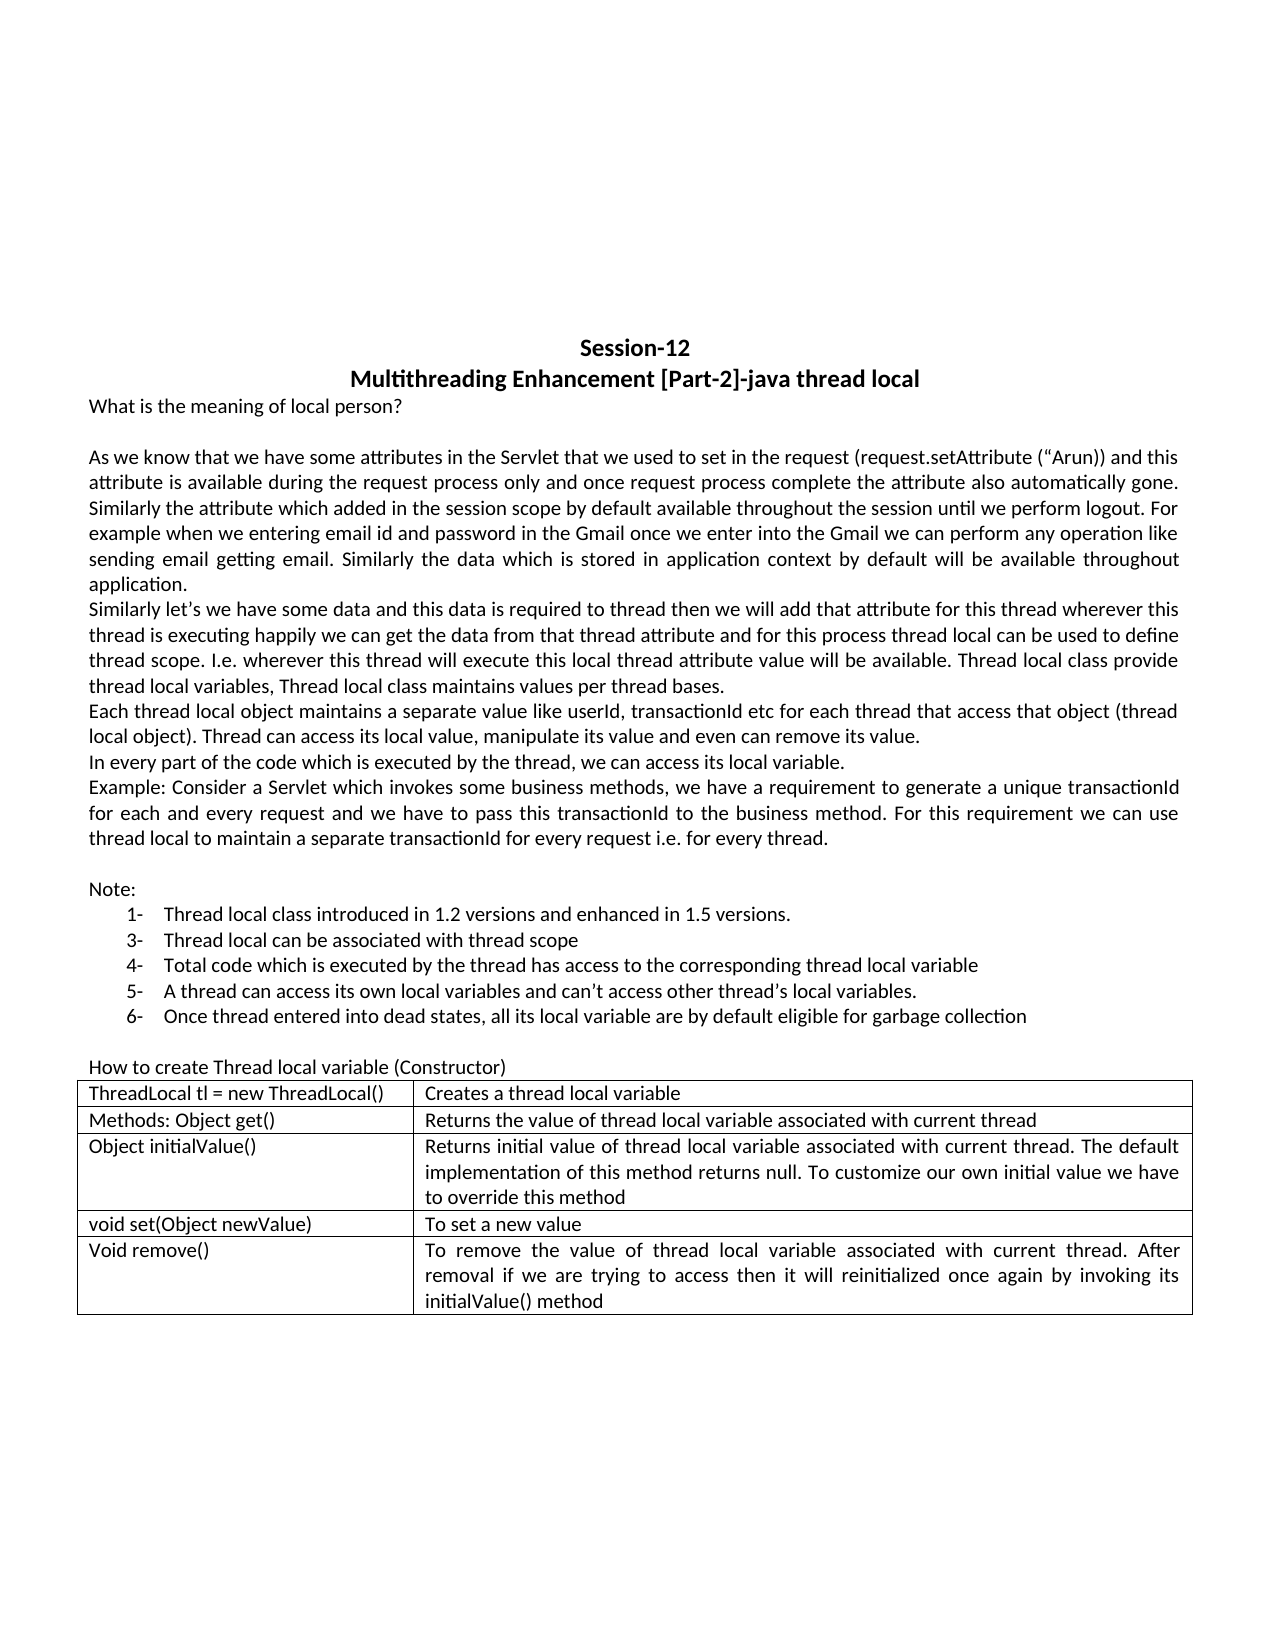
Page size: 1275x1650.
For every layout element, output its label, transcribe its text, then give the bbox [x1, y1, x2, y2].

table_cell Void remove() [78, 1237, 413, 1313]
list Thread local class introduced in 1.2 versions and enhanced in 1.5 versions. [126, 902, 1181, 927]
list Once thread entered into dead states, all its local variable are by default eligible for garbage collection [126, 1003, 1181, 1029]
table_cell To set a new value [414, 1211, 1192, 1236]
table_cell To remove the value of thread local variable associated with current thread. After removal if we are trying to access then it will reinitialized once again by invoking its initialValue() method [414, 1237, 1192, 1313]
text How to create Thread local variable (Constructor) [89, 1054, 1181, 1079]
list Thread local can be associated with thread scope [126, 927, 1181, 952]
text Session-12 [89, 332, 1181, 363]
table_cell Methods: Object get() [78, 1107, 413, 1132]
table_cell Returns initial value of thread local variable associated with current thread. The default implementation of this method returns null. To customize our own initial value we have to override this method [414, 1134, 1192, 1210]
text As we know that we have some attributes in the Servlet that we used to set in the request (request.setAttribute (“Arun)) and this attribute is available during the request process only and once request process complete the attribute also automatically gone. Similarly the attribute which added in the session scope by default available throughout the session until we perform logout. For example when we entering email id and password in the Gmail once we enter into the Gmail we can perform any operation like sending email getting email. Similarly the data which is stored in application context by default will be available throughout application. [89, 444, 1181, 597]
text Similarly let’s we have some data and this data is required to thread then we will add that attribute for this thread wherever this thread is executing happily we can get the data from that thread attribute and for this process thread local can be used to define thread scope. I.e. wherever this thread will execute this local thread attribute value will be available. Thread local class provide thread local variables, Thread local class maintains values per thread bases. [89, 597, 1181, 698]
table_cell Returns the value of thread local variable associated with current thread [414, 1107, 1192, 1132]
list A thread can access its own local variables and can’t access other thread’s local variables. [126, 978, 1181, 1003]
text Each thread local object maintains a separate value like userId, transactionId etc for each thread that access that object (thread local object). Thread can access its local value, manipulate its value and even can remove its value. [89, 698, 1181, 749]
table_header ThreadLocal tl = new ThreadLocal() [78, 1081, 413, 1106]
text Multithreading Enhancement [Part-2]-java thread local [89, 363, 1181, 393]
text In every part of the code which is executed by the thread, we can access its local variable. [89, 749, 1181, 774]
table_cell void set(Object newValue) [78, 1211, 413, 1236]
list Total code which is executed by the thread has access to the corresponding thread local variable [126, 952, 1181, 978]
text Note: [89, 876, 1181, 902]
table_header Creates a thread local variable [414, 1081, 1192, 1106]
table_cell Object initialValue() [78, 1134, 413, 1210]
text Example: Consider a Servlet which invokes some business methods, we have a requirement to generate a unique transactionId for each and every request and we have to pass this transactionId to the business method. For this requirement we can use thread local to maintain a separate transactionId for every request i.e. for every thread. [89, 774, 1181, 851]
text What is the meaning of local person? [89, 393, 1181, 419]
